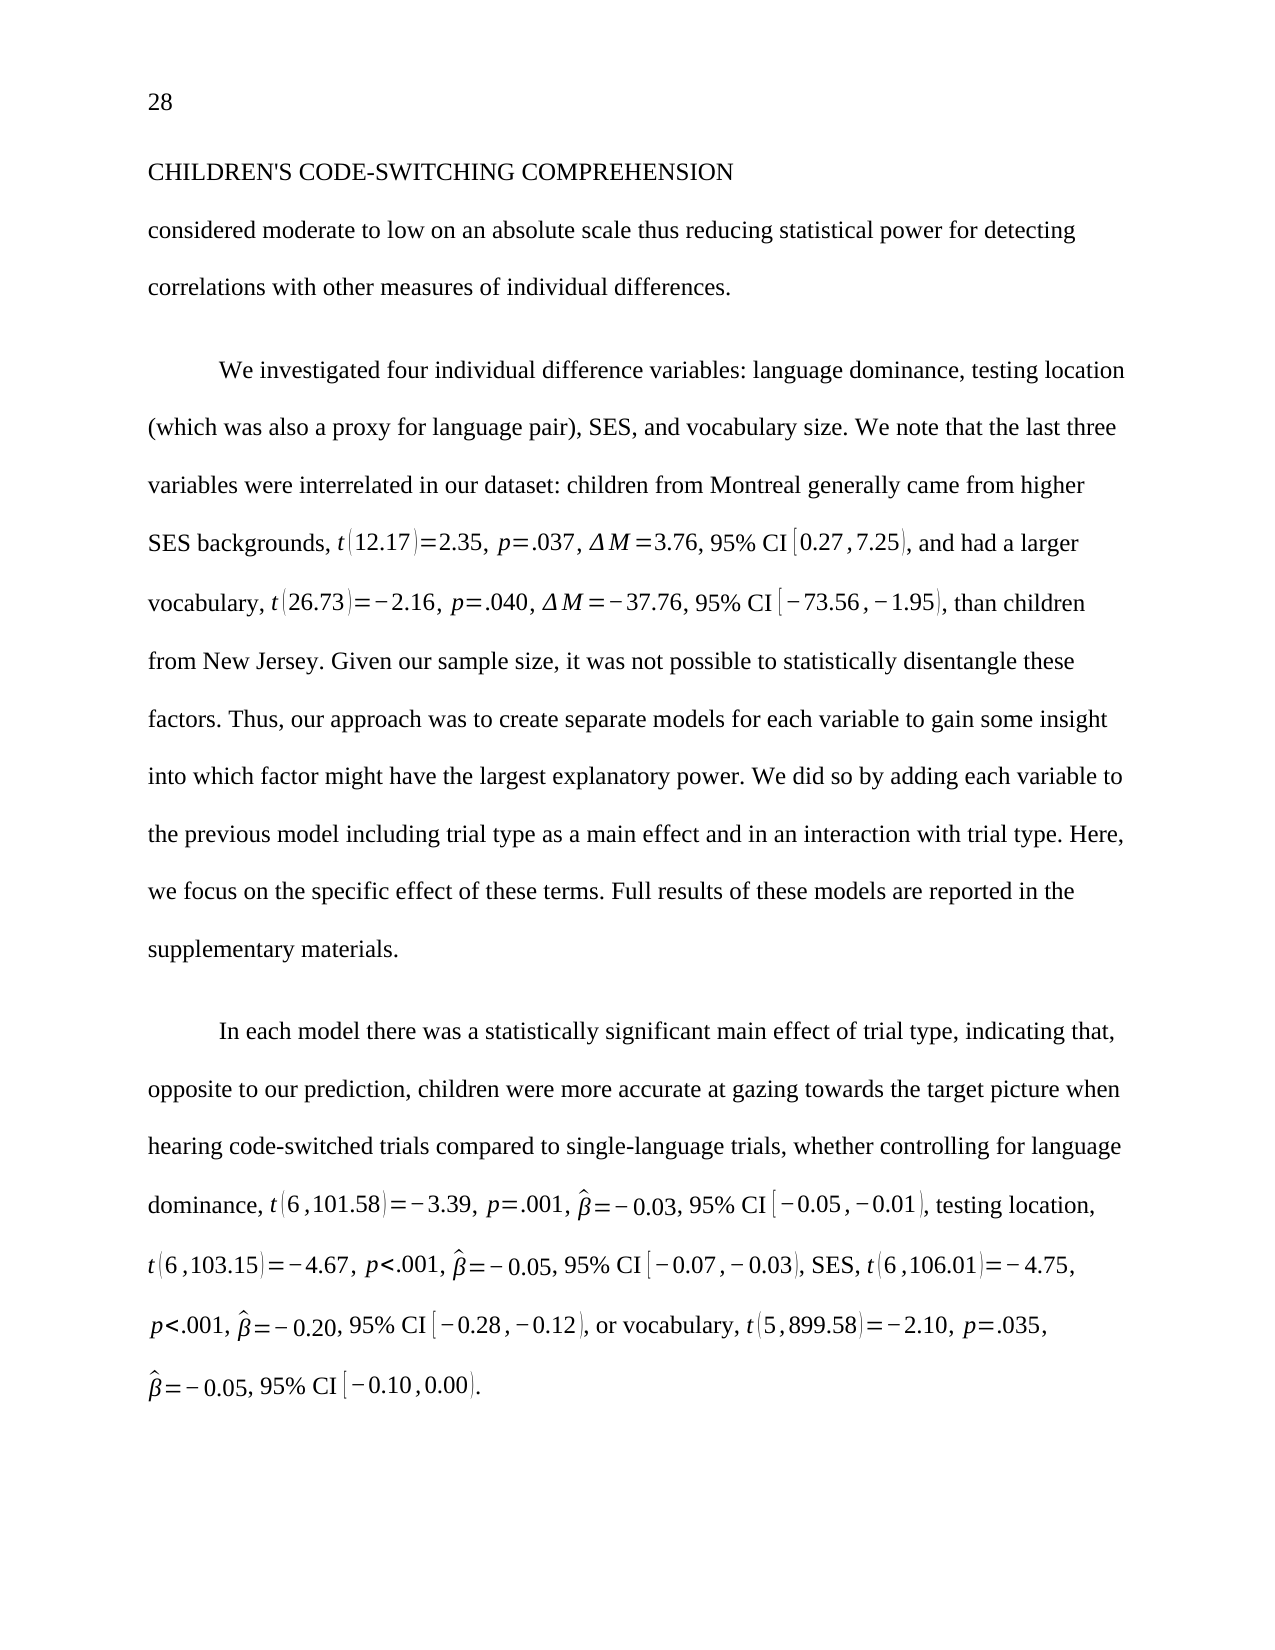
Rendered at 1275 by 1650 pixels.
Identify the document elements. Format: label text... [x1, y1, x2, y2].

text We investigated four individual difference variables: language dominance, testing location (which was also a proxy for language pair), SES, and vocabulary size. We note that the last three variables were interrelated in our dataset: children from Montreal generally came from higher SES backgrounds, , , , 95% CI , and had a larger vocabulary, , , , 95% CI , than children from New Jersey. Given our sample size, it was not possible to statistically disentangle these factors. Thus, our approach was to create separate models for each variable to gain some insight into which factor might have the largest explanatory power. We did so by adding each variable to the previous model including trial type as a main effect and in an interaction with trial type. Here, we focus on the specific effect of these terms. Full results of these models are reported in the supplementary materials. [148, 355, 1127, 962]
text In each model there was a statistically significant main effect of trial type, indicating that, opposite to our prediction, children were more accurate at gazing towards the target picture when hearing code-switched trials compared to single-language trials, whether controlling for language dominance, , , , 95% CI , testing location, , , , 95% CI , SES, , , , 95% CI , or vocabulary, , , , 95% CI . [148, 1016, 1127, 1401]
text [148, 215, 1127, 301]
